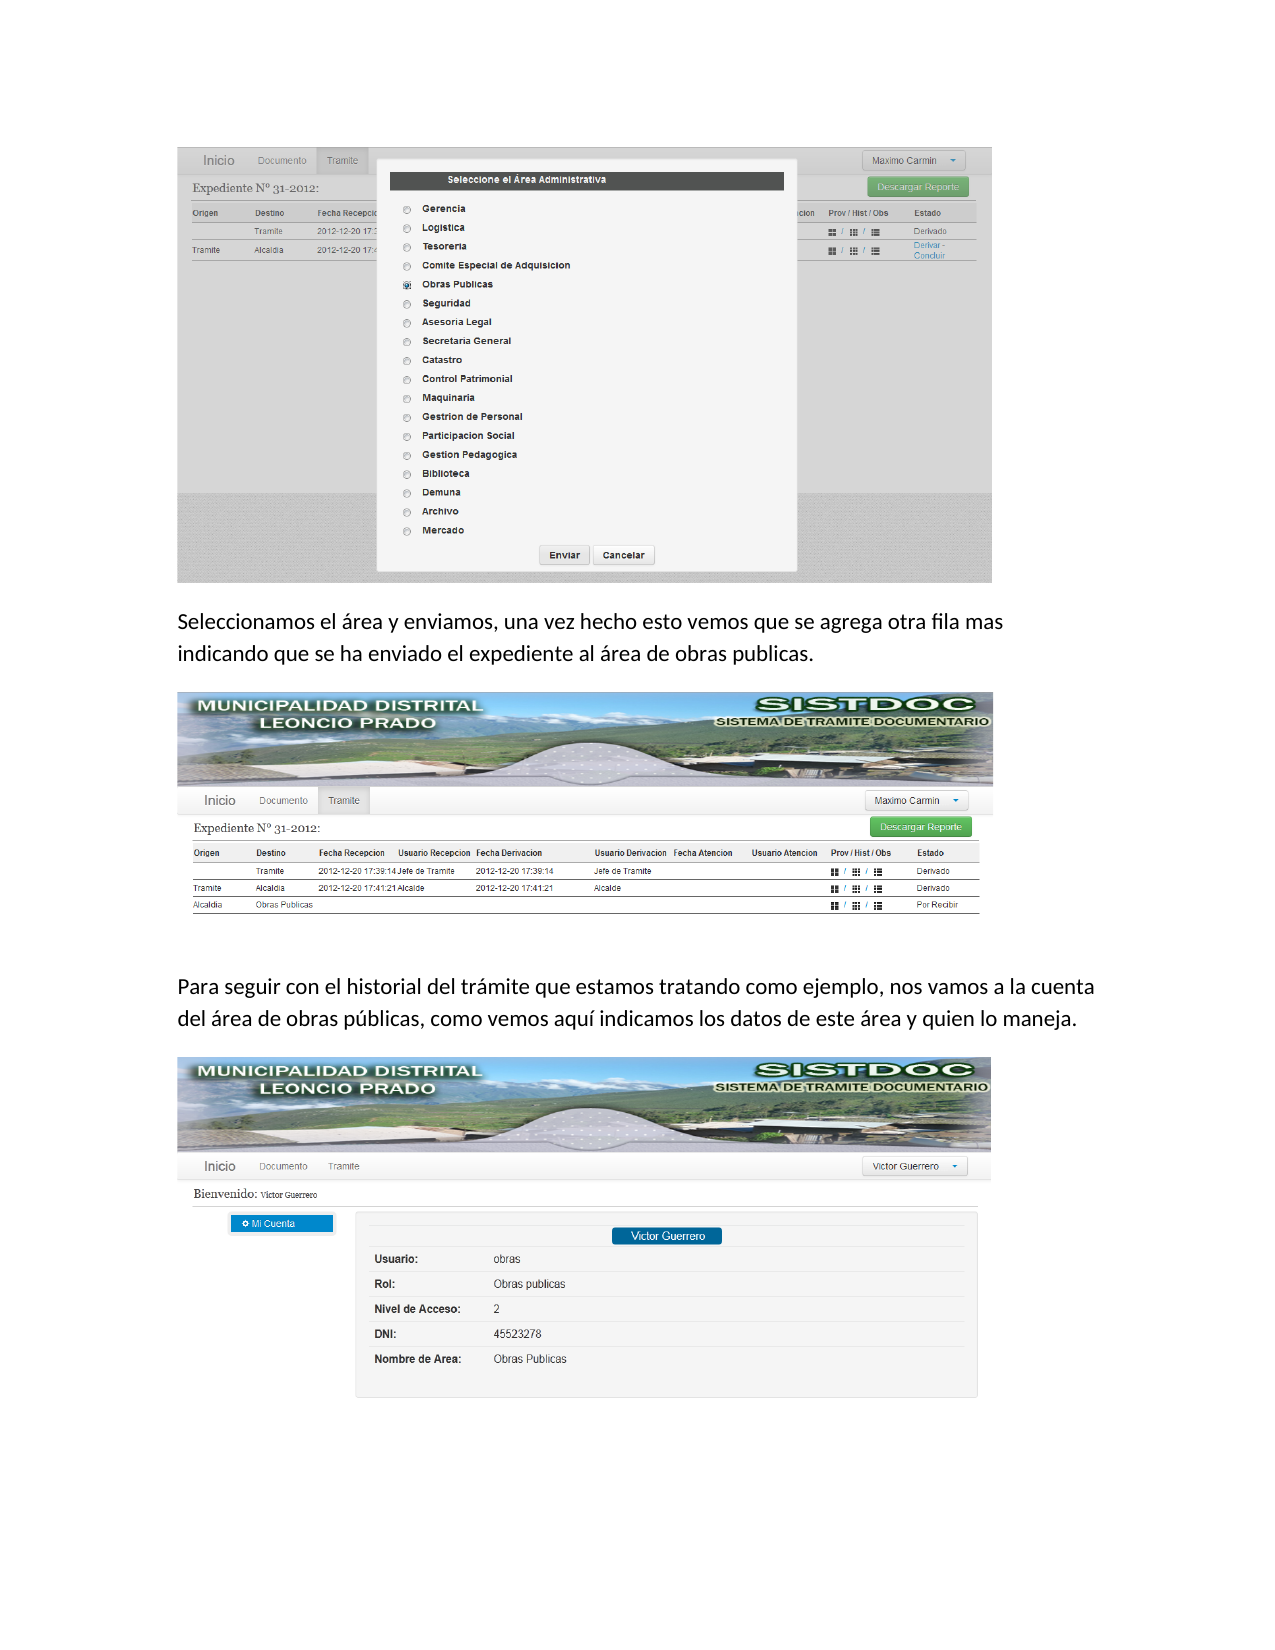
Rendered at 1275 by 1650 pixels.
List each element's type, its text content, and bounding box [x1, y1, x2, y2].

picture [177, 692, 994, 947]
text Para seguir con el historial del trámite que estamos tratando como ejemplo, nos vamos a la cuenta del área de obras públicas, como vemos aquí indicamos los datos de este área y quien lo maneja. [177, 972, 1098, 1032]
picture [177, 1057, 991, 1418]
text Seleccionamos el área y enviamos, una vez hecho esto vemos que se agrega otra fila mas indicando que se ha enviado el expediente al área de obras publicas. [177, 607, 1098, 667]
picture [177, 147, 992, 583]
